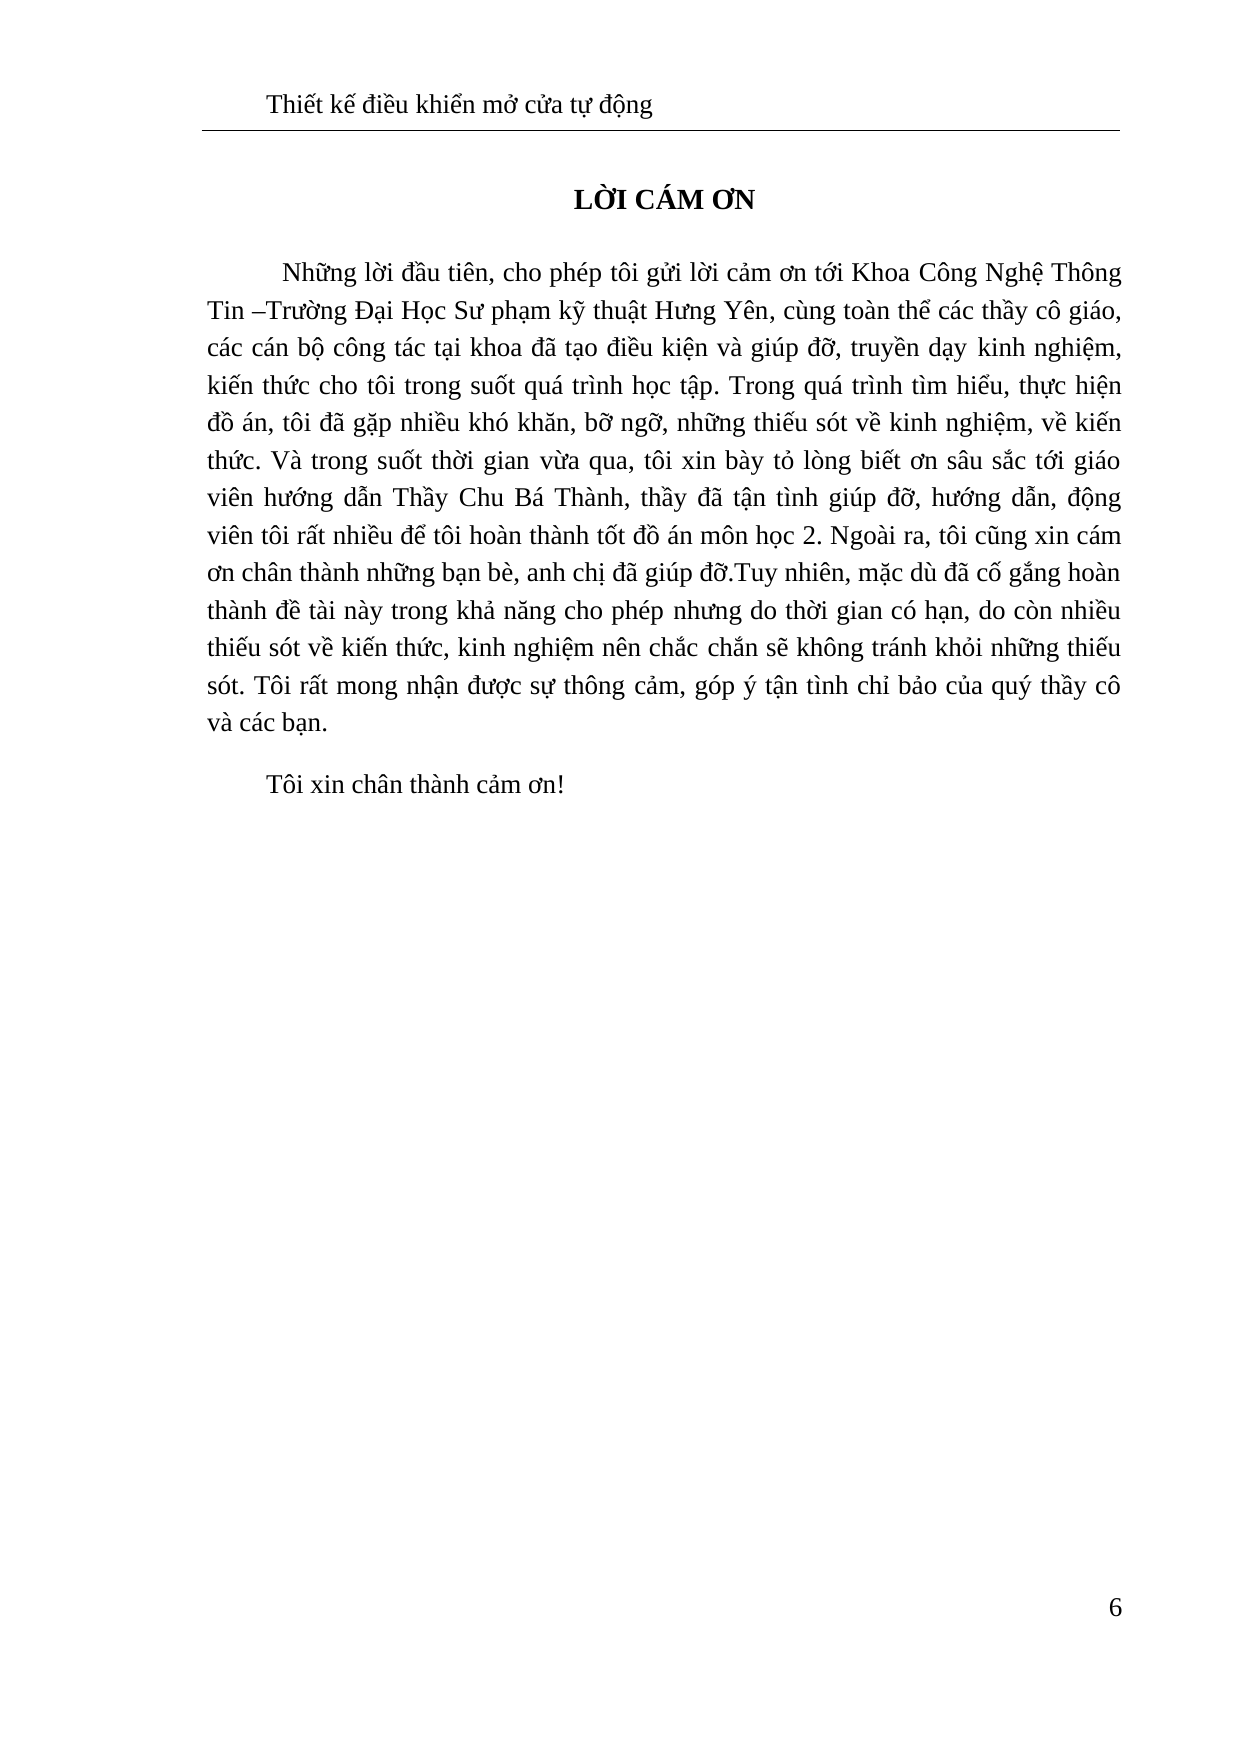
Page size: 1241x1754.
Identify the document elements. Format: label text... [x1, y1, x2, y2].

text LỜI CÁM ƠN [207, 182, 1122, 216]
text Những lời đầu tiên, cho phép tôi gửi lời cảm ơn tới Khoa Công Nghệ Thông Tin –Trường Đại Học Sư phạm kỹ thuật Hưng Yên, cùng toàn thể các thầy cô giáo, các cán bộ công tác tại khoa đã tạo điều kiện và giúp đỡ, truyền dạy kinh nghiệm, kiến thức cho tôi trong suốt quá trình học tập. Trong quá trình tìm hiểu, thực hiện đồ án, tôi đã gặp nhiều khó khăn, bỡ ngỡ, những thiếu sót về kinh nghiệm, về kiến thức. Và trong suốt thời gian vừa qua, tôi xin bày tỏ lòng biết ơn sâu sắc tới giáo viên hướng dẫn Thầy Chu Bá Thành, thầy đã tận tình giúp đỡ, hướng dẫn, động viên tôi rất nhiều để tôi hoàn thành tốt đồ án môn học 2. Ngoài ra, tôi cũng xin cám ơn chân thành những bạn bè, anh chị đã giúp đỡ.Tuy nhiên, mặc dù đã cố gắng hoàn thành đề tài này trong khả năng cho phép nhưng do thời gian có hạn, do còn nhiều thiếu sót về kiến thức, kinh nghiệm nên chắc chắn sẽ không tránh khỏi những thiếu sót. Tôi rất mong nhận được sự thông cảm, góp ý tận tình chỉ bảo của quý thầy cô và các bạn. [207, 252, 1122, 739]
text Tôi xin chân thành cảm ơn! [207, 768, 1122, 799]
